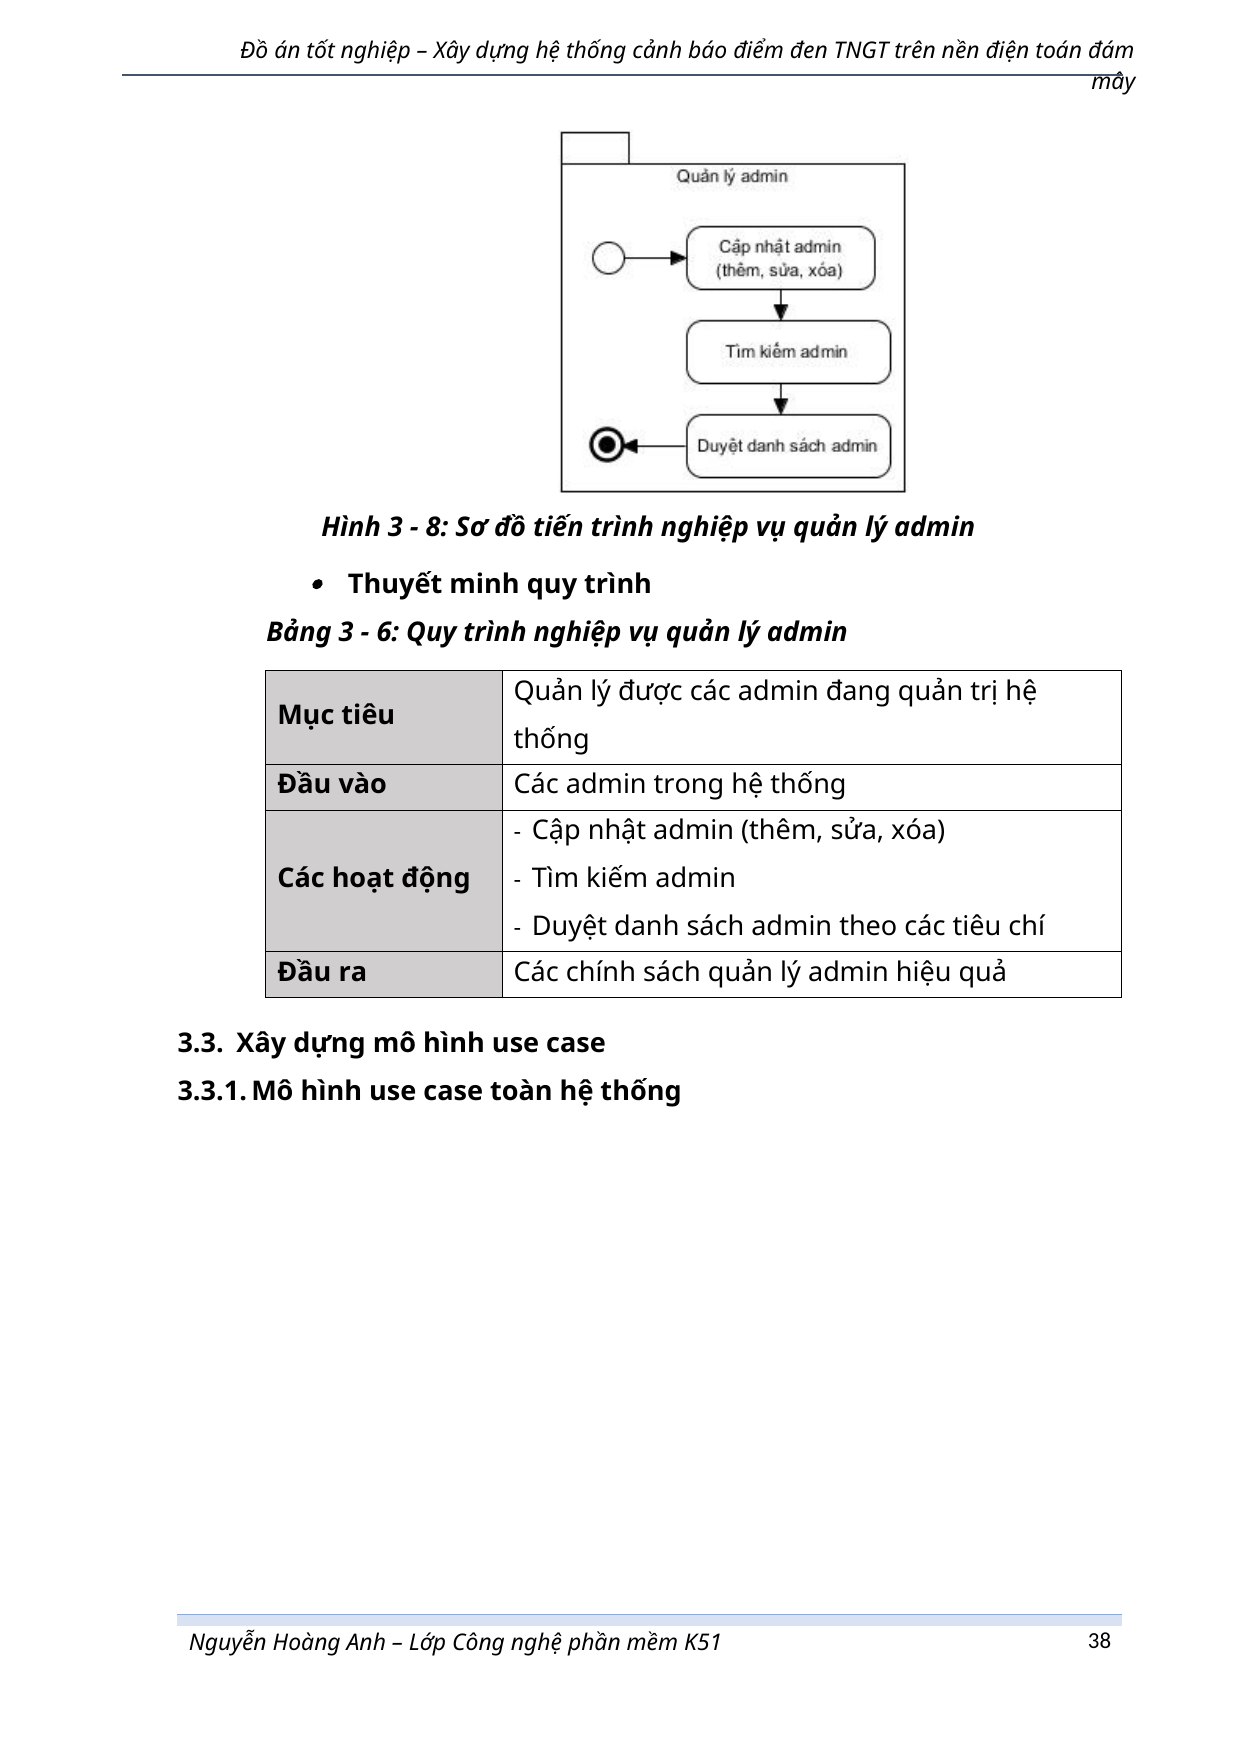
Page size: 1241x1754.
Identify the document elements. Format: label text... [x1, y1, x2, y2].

table_header Quản lý được các admin đang quản trị hệ thống [503, 671, 1121, 764]
table_cell Các chính sách quản lý admin hiệu quả [503, 952, 1121, 997]
list Mô hình use case toàn hệ thống [177, 1071, 1122, 1108]
picture [558, 130, 912, 499]
table_header Mục tiêu [266, 671, 502, 764]
table_cell Đầu ra [266, 952, 502, 997]
text Hình 3 - 8: Sơ đồ tiến trình nghiệp vụ quản lý admin [177, 507, 1122, 544]
table_cell Các admin trong hệ thống [503, 765, 1121, 810]
list Thuyết minh quy trình [310, 565, 1122, 602]
list Xây dựng mô hình use case [177, 1023, 1122, 1060]
table_cell Đầu vào [266, 765, 502, 810]
table_cell Cập nhật admin (thêm, sửa, xóa) Tìm kiếm admin Duyệt danh sách admin theo các tiêu chí [503, 811, 1121, 951]
table_cell Các hoạt động [266, 811, 502, 951]
text Bảng 3 - 6: Quy trình nghiệp vụ quản lý admin [235, 613, 1122, 649]
